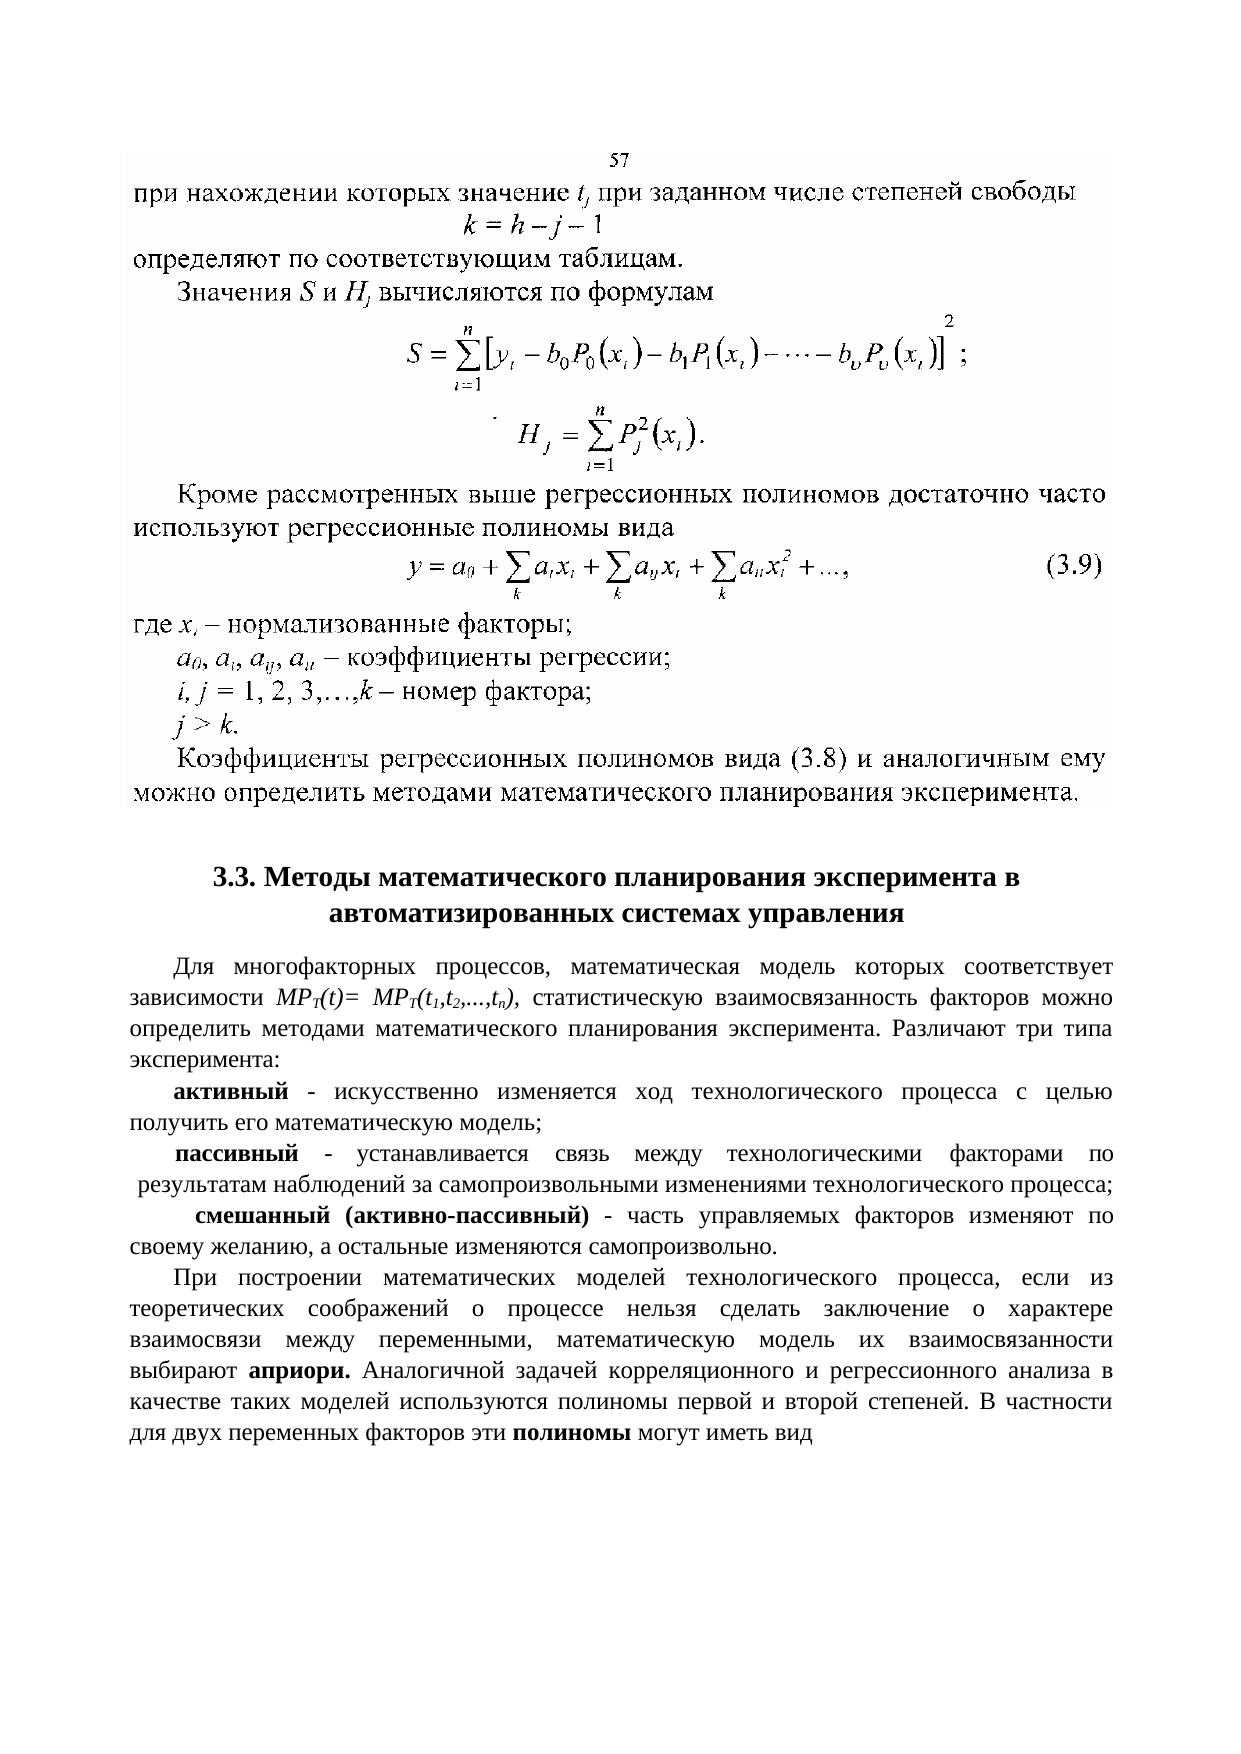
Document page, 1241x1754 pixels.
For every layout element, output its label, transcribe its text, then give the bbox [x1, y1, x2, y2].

text активный - искусственно изменяется ход технологического процесса с целью получить его математическую модель; [129, 1076, 1114, 1136]
text Для многофакторных процессов, математическая модель которых соответствует зависимости MPT(t)= MPT(t1,t2,...,tn), статистическую взаимосвязанность факторов можно определить методами математического планирования эксперимента. Различают три типа эксперимента: [129, 951, 1114, 1073]
subtitle Методы математического планирования эксперимента в автоматизированных системах управления [213, 859, 1021, 928]
text При построении математических моделей технологического процесса, если из теоретических соображений о процессе нельзя сделать заключение о характере взаимосвязи между переменными, математическую модель их взаимосвязанности выбирают априори. Аналогичной задачей корреляционного и регрессионного анализа в качестве таких моделей используются полиномы первой и второй степеней. В частности для двух переменных факторов эти полиномы могут иметь вид [129, 1262, 1114, 1446]
text пассивный - устанавливается связь между технологическими факторами по результатам наблюдений за самопроизвольными изменениями технологического процесса; смешанный (активно-пассивный) - часть управляемых факторов изменяют по [129, 1138, 1114, 1229]
picture [125, 150, 1112, 809]
text своему желанию, а остальные изменяются самопроизвольно. [129, 1231, 1166, 1260]
